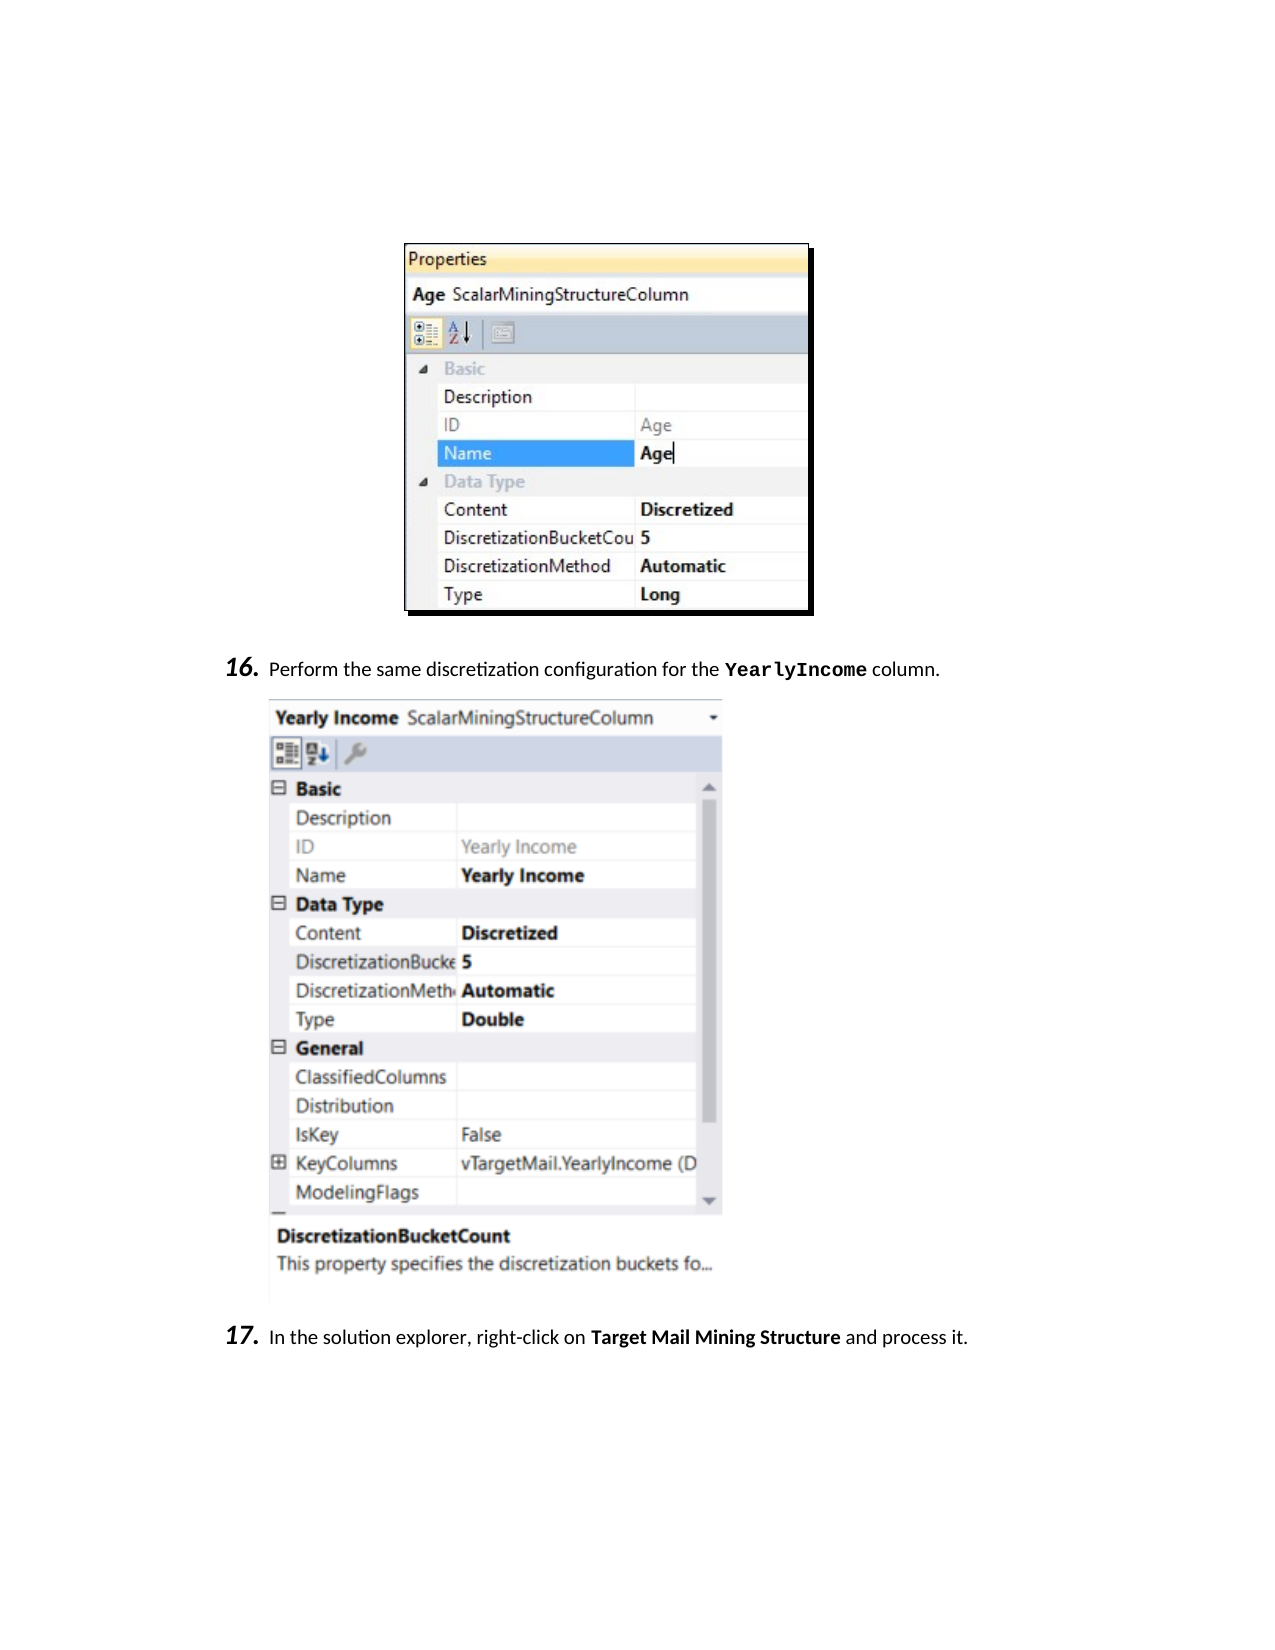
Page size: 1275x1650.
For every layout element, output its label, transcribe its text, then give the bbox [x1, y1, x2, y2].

list In the solution explorer, right-click on Target Mail Mining Structure and process it. [224, 1317, 1049, 1351]
picture [405, 244, 808, 610]
list Perform the same discretization configuration for the YearlyIncome column. [224, 649, 1049, 684]
picture [268, 699, 723, 1303]
